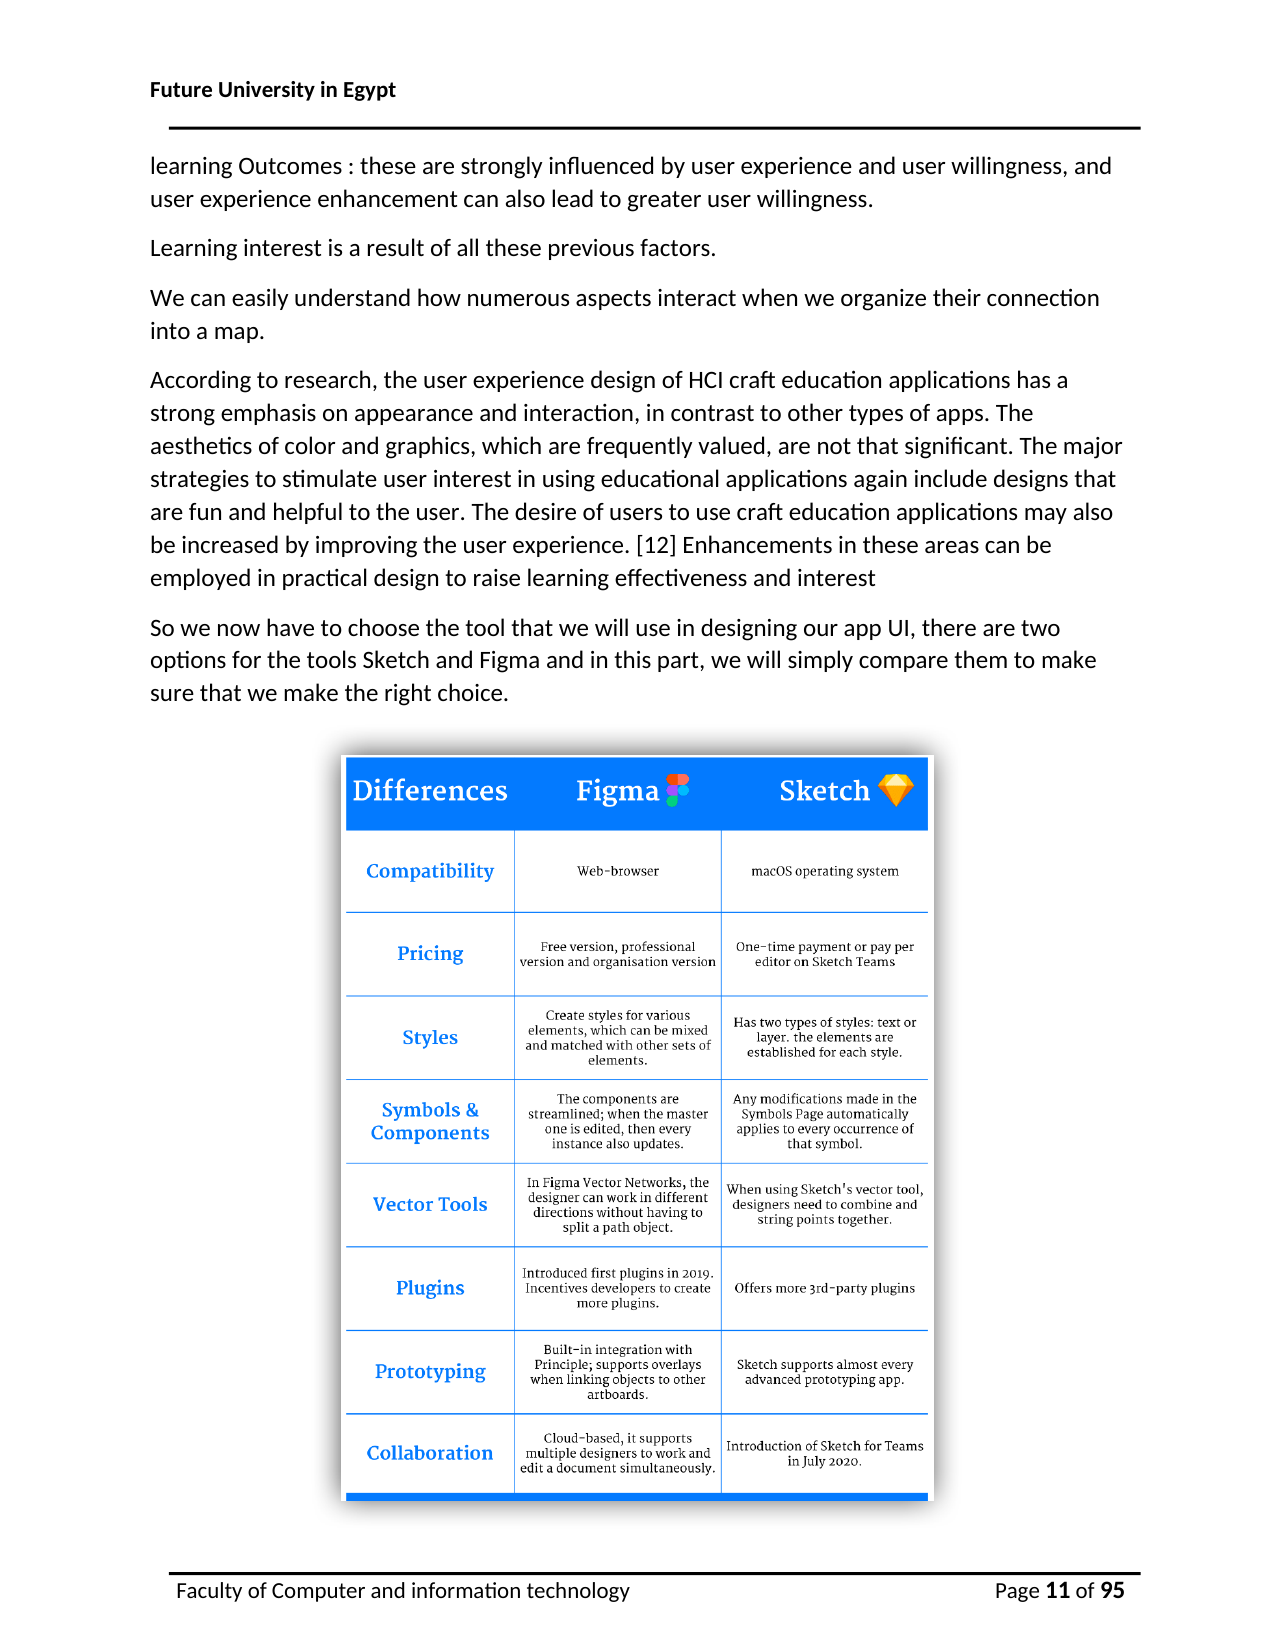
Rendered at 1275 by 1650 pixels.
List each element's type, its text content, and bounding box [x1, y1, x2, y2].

text According to research, the user experience design of HCI craft education applications has a strong emphasis on appearance and interaction, in contrast to other types of apps. The aesthetics of color and graphics, which are frequently valued, are not that significant. The major strategies to stimulate user interest in using educational applications again include designs that are fun and helpful to the user. The desire of users to use craft education applications may also be increased by improving the user experience. [12] Enhancements in these areas can be employed in practical design to raise learning effectiveness and interest [150, 364, 1125, 593]
picture [341, 755, 934, 1501]
text So we now have to choose the tool that we will use in designing our app UI, there are two options for the tools Sketch and Figma and in this part, we will simply compare them to make sure that we make the right choice. [150, 612, 1125, 708]
text Learning interest is a result of all these previous factors. [150, 232, 1125, 263]
text We can easily understand how numerous aspects interact when we organize their connection into a map. [150, 282, 1125, 346]
text learning Outcomes : these are strongly influenced by user experience and user willingness, and user experience enhancement can also lead to greater user willingness. [150, 150, 1125, 213]
